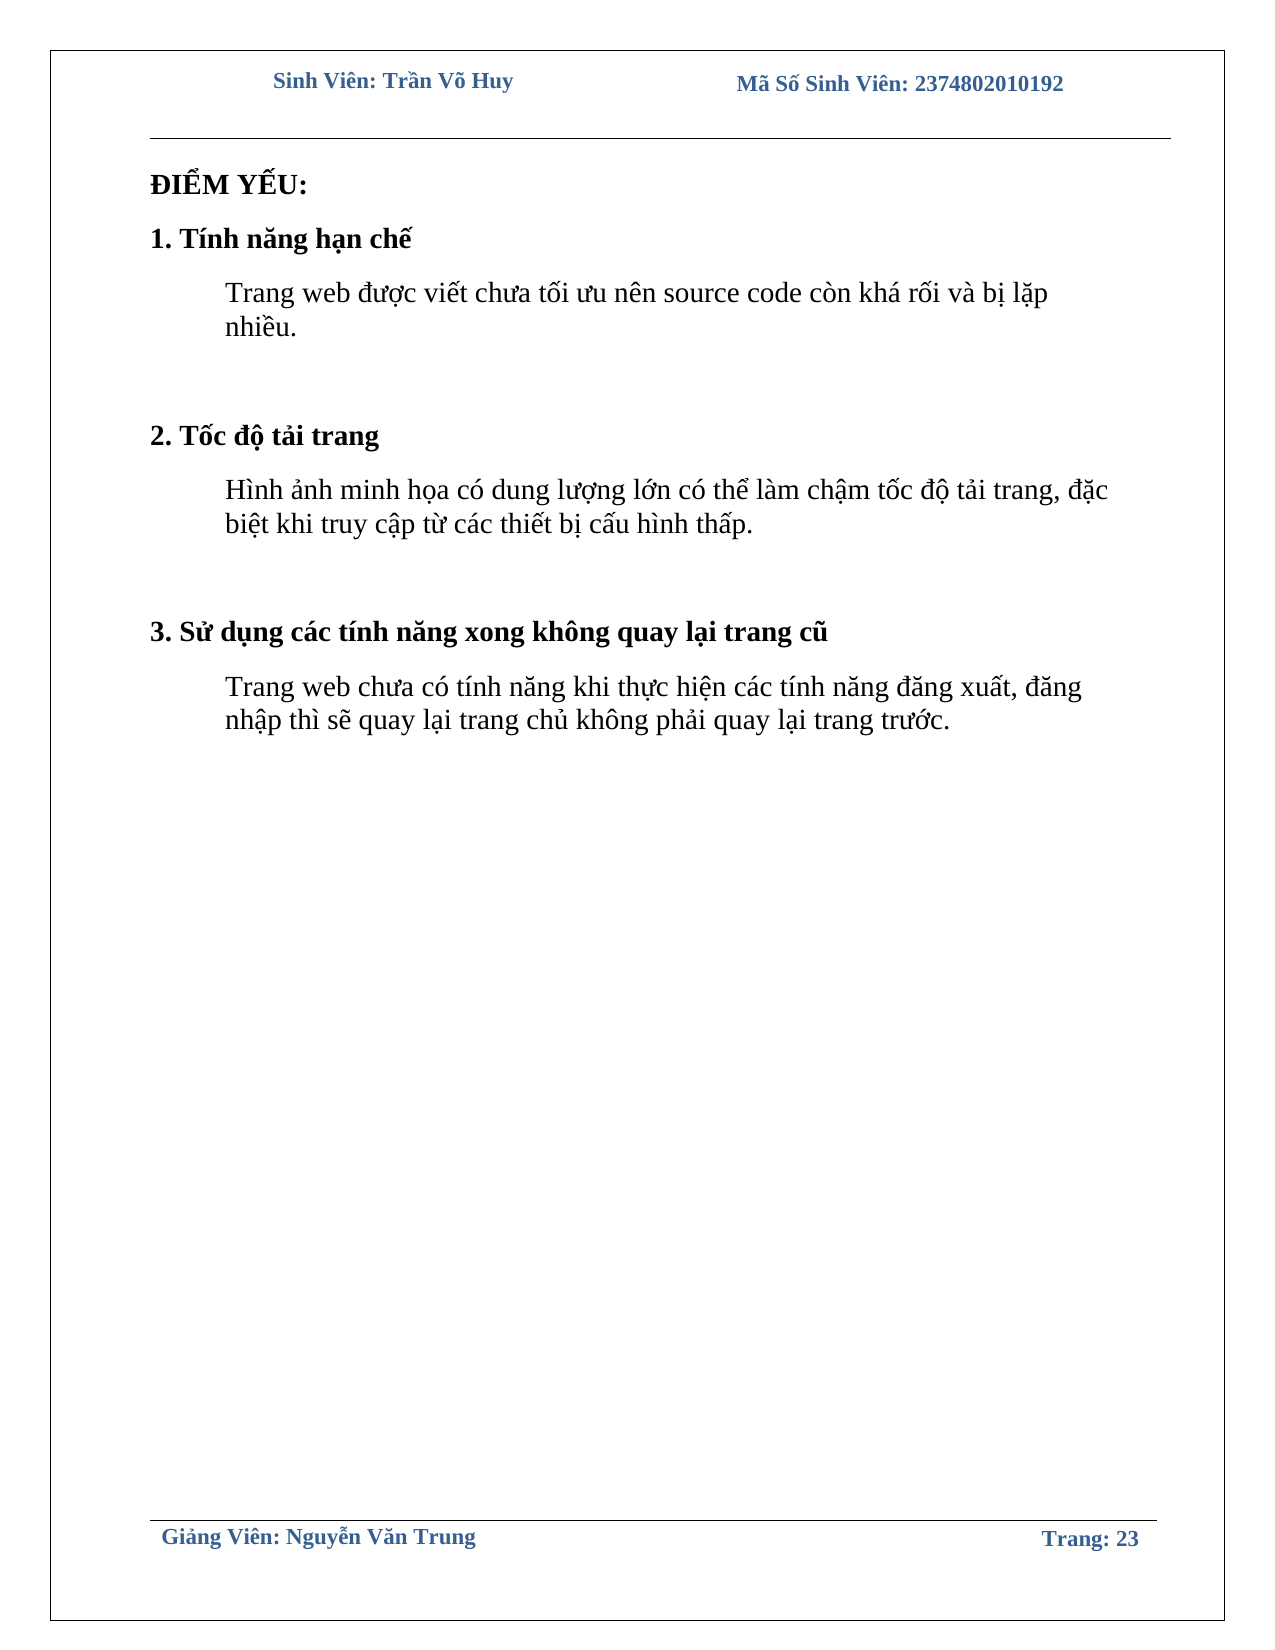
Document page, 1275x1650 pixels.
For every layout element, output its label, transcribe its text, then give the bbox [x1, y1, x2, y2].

text 1. Tính năng hạn chế [150, 221, 1125, 255]
text Trang web chưa có tính năng khi thực hiện các tính năng đăng xuất, đăng nhập thì sẽ quay lại trang chủ không phải quay lại trang trước. [225, 669, 1125, 736]
text Trang web được viết chưa tối ưu nên source code còn khá rối và bị lặp nhiều. [225, 276, 1125, 343]
text 3. Sử dụng các tính năng xong không quay lại trang cũ [150, 614, 1125, 648]
text 2. Tốc độ tải trang [150, 418, 1125, 451]
text Hình ảnh minh họa có dung lượng lớn có thể làm chậm tốc độ tải trang, đặc biệt khi truy cập từ các thiết bị cấu hình thấp. [225, 472, 1125, 539]
text ĐIỂM YẾU: [150, 167, 1125, 200]
